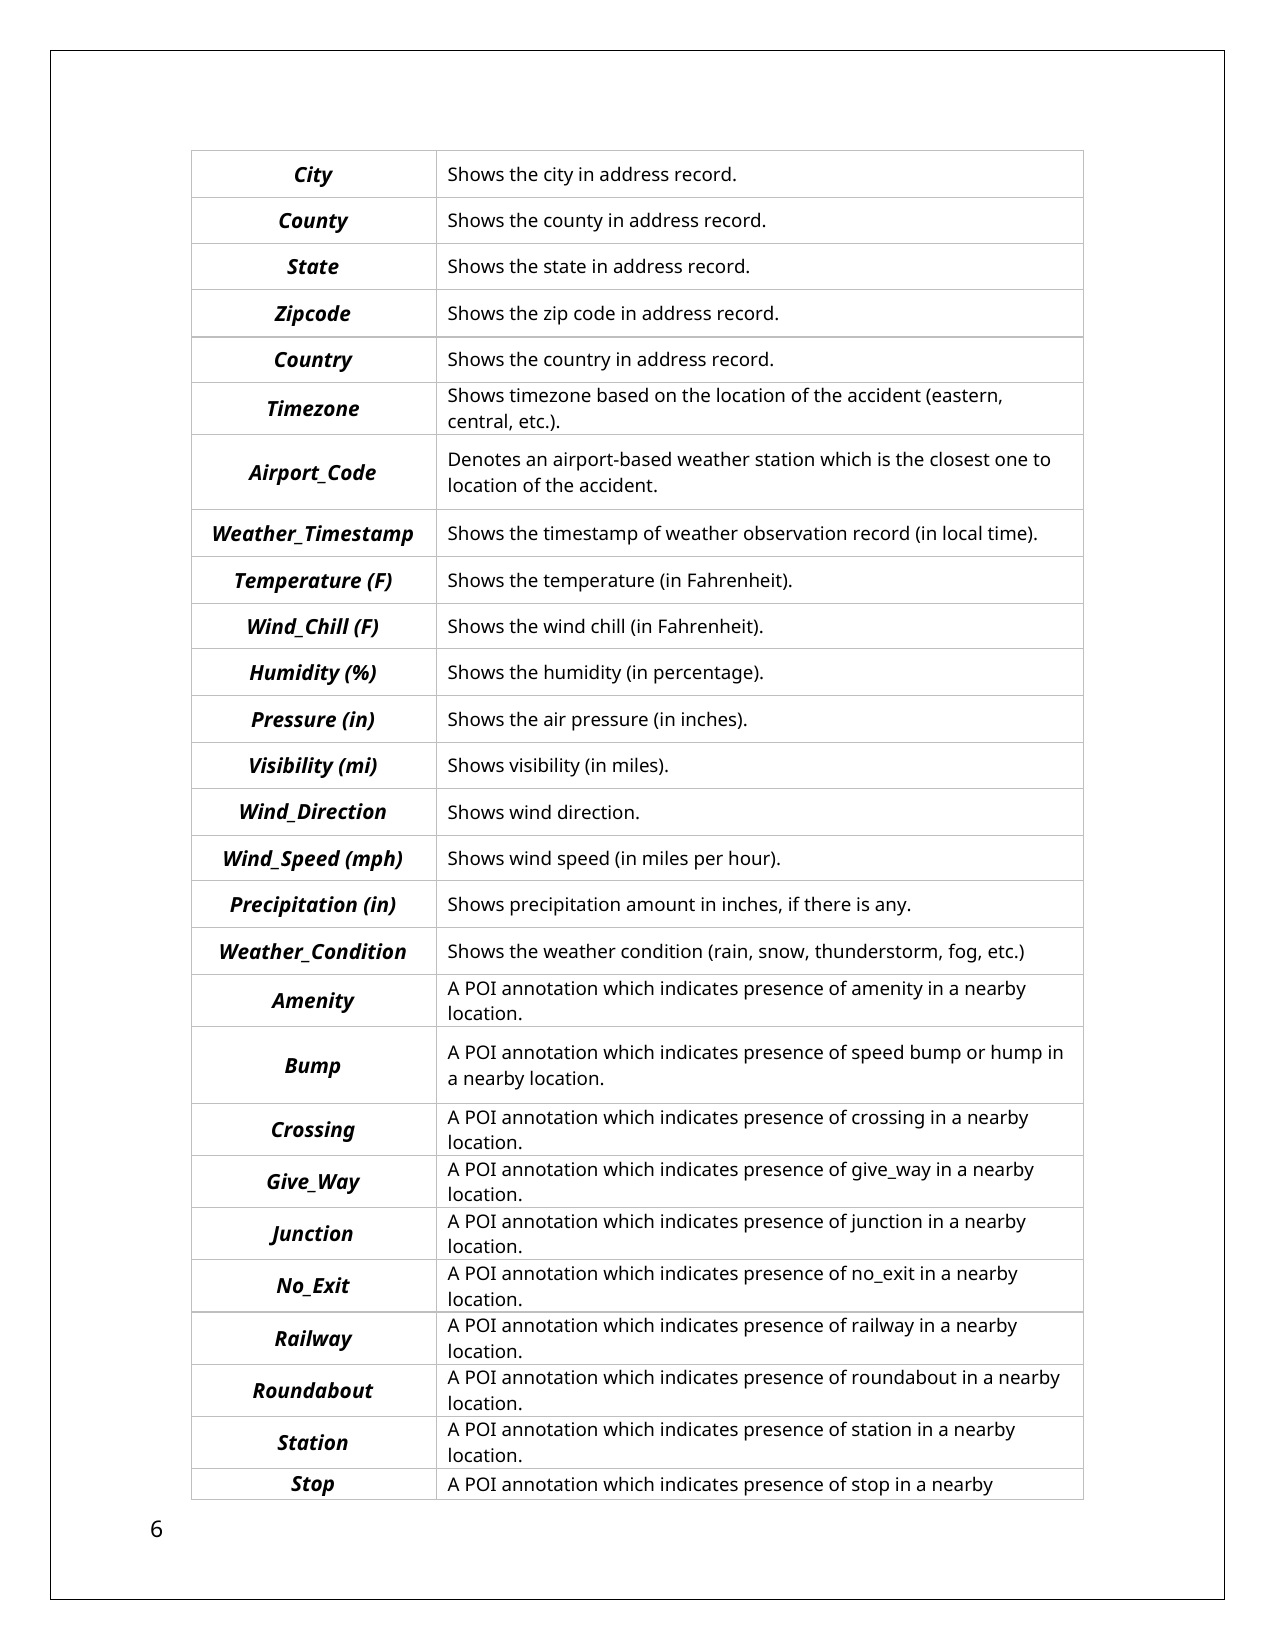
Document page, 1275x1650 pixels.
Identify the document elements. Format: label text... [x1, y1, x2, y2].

table_cell A POI annotation which indicates presence of railway in a nearby location. [437, 1358, 1083, 1409]
table_cell Country [192, 383, 436, 427]
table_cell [437, 1462, 1083, 1499]
table_cell A POI annotation which indicates presence of junction in a nearby location. [437, 1254, 1083, 1305]
table_cell Zipcode [192, 336, 436, 382]
table_cell Humidity (%) [192, 695, 436, 741]
table_cell Wind_Speed (mph) [192, 881, 436, 926]
table_cell Shows wind speed (in miles per hour). [437, 881, 1083, 926]
table_cell Shows the city in address record. [437, 196, 1083, 242]
table_cell Shows precipitation amount in inches, if there is any. [437, 927, 1083, 972]
table_cell Junction [192, 1254, 436, 1305]
table_cell Shows the country in address record. [437, 383, 1083, 427]
table_cell Visibility (mi) [192, 789, 436, 833]
table_cell Amenity [192, 1021, 436, 1072]
table_cell Shows timezone based on the location of the accident (eastern, central, etc.). [437, 428, 1083, 479]
table_cell Shows the county in address record. [437, 244, 1083, 288]
table_cell County [192, 244, 436, 288]
table_cell A POI annotation which indicates presence of crossing in a nearby location. [437, 1150, 1083, 1201]
table_cell State [192, 289, 436, 335]
table_cell Shows wind direction. [437, 834, 1083, 880]
table_cell Wind_Direction [192, 834, 436, 880]
table_cell Side [192, 151, 436, 195]
table_cell Roundabout [192, 1410, 436, 1461]
table_cell Pressure (in) [192, 742, 436, 788]
table_cell A POI annotation which indicates presence of roundabout in a nearby location. [437, 1410, 1083, 1461]
table_cell Shows the air pressure (in inches). [437, 742, 1083, 788]
table_cell Shows visibility (in miles). [437, 789, 1083, 833]
table_cell Station [192, 1462, 436, 1499]
table_cell Shows the wind chill (in Fahrenheit). [437, 649, 1083, 694]
table_cell Weather_Condition [192, 974, 436, 1019]
table_cell Crossing [192, 1150, 436, 1201]
table_cell Denotes an airport-based weather station which is the closest one to location of the accident. [437, 480, 1083, 554]
table_cell Temperature (F) [192, 603, 436, 648]
table_cell Railway [192, 1358, 436, 1409]
table_cell Airport_Code [192, 480, 436, 554]
table_cell Shows the weather condition (rain, snow, thunderstorm, fog, etc.) [437, 974, 1083, 1019]
table_cell Shows the temperature (in Fahrenheit). [437, 603, 1083, 648]
table_cell Precipitation (in) [192, 927, 436, 972]
table_cell A POI annotation which indicates presence of no_exit in a nearby location. [437, 1306, 1083, 1357]
table_cell Weather_Timestamp [192, 555, 436, 601]
table_cell No_Exit [192, 1306, 436, 1357]
table_cell Timezone [192, 428, 436, 479]
table_cell A POI annotation which indicates presence of give_way in a nearby location. [437, 1202, 1083, 1253]
table_cell Bump [192, 1073, 436, 1148]
table_cell A POI annotation which indicates presence of amenity in a nearby location. [437, 1021, 1083, 1072]
table_cell Shows the zip code in address record. [437, 336, 1083, 382]
table_cell Shows the state in address record. [437, 289, 1083, 335]
table_cell Shows the relative side of the street (Right/Left) in address record. [437, 151, 1083, 195]
table_cell Shows the humidity (in percentage). [437, 695, 1083, 741]
table_cell Wind_Chill (F) [192, 649, 436, 694]
table_cell Shows the timestamp of weather observation record (in local time). [437, 555, 1083, 601]
table_cell Give_Way [192, 1202, 436, 1253]
table_cell A POI annotation which indicates presence of speed bump or hump in a nearby location. [437, 1073, 1083, 1148]
table_cell City [192, 196, 436, 242]
